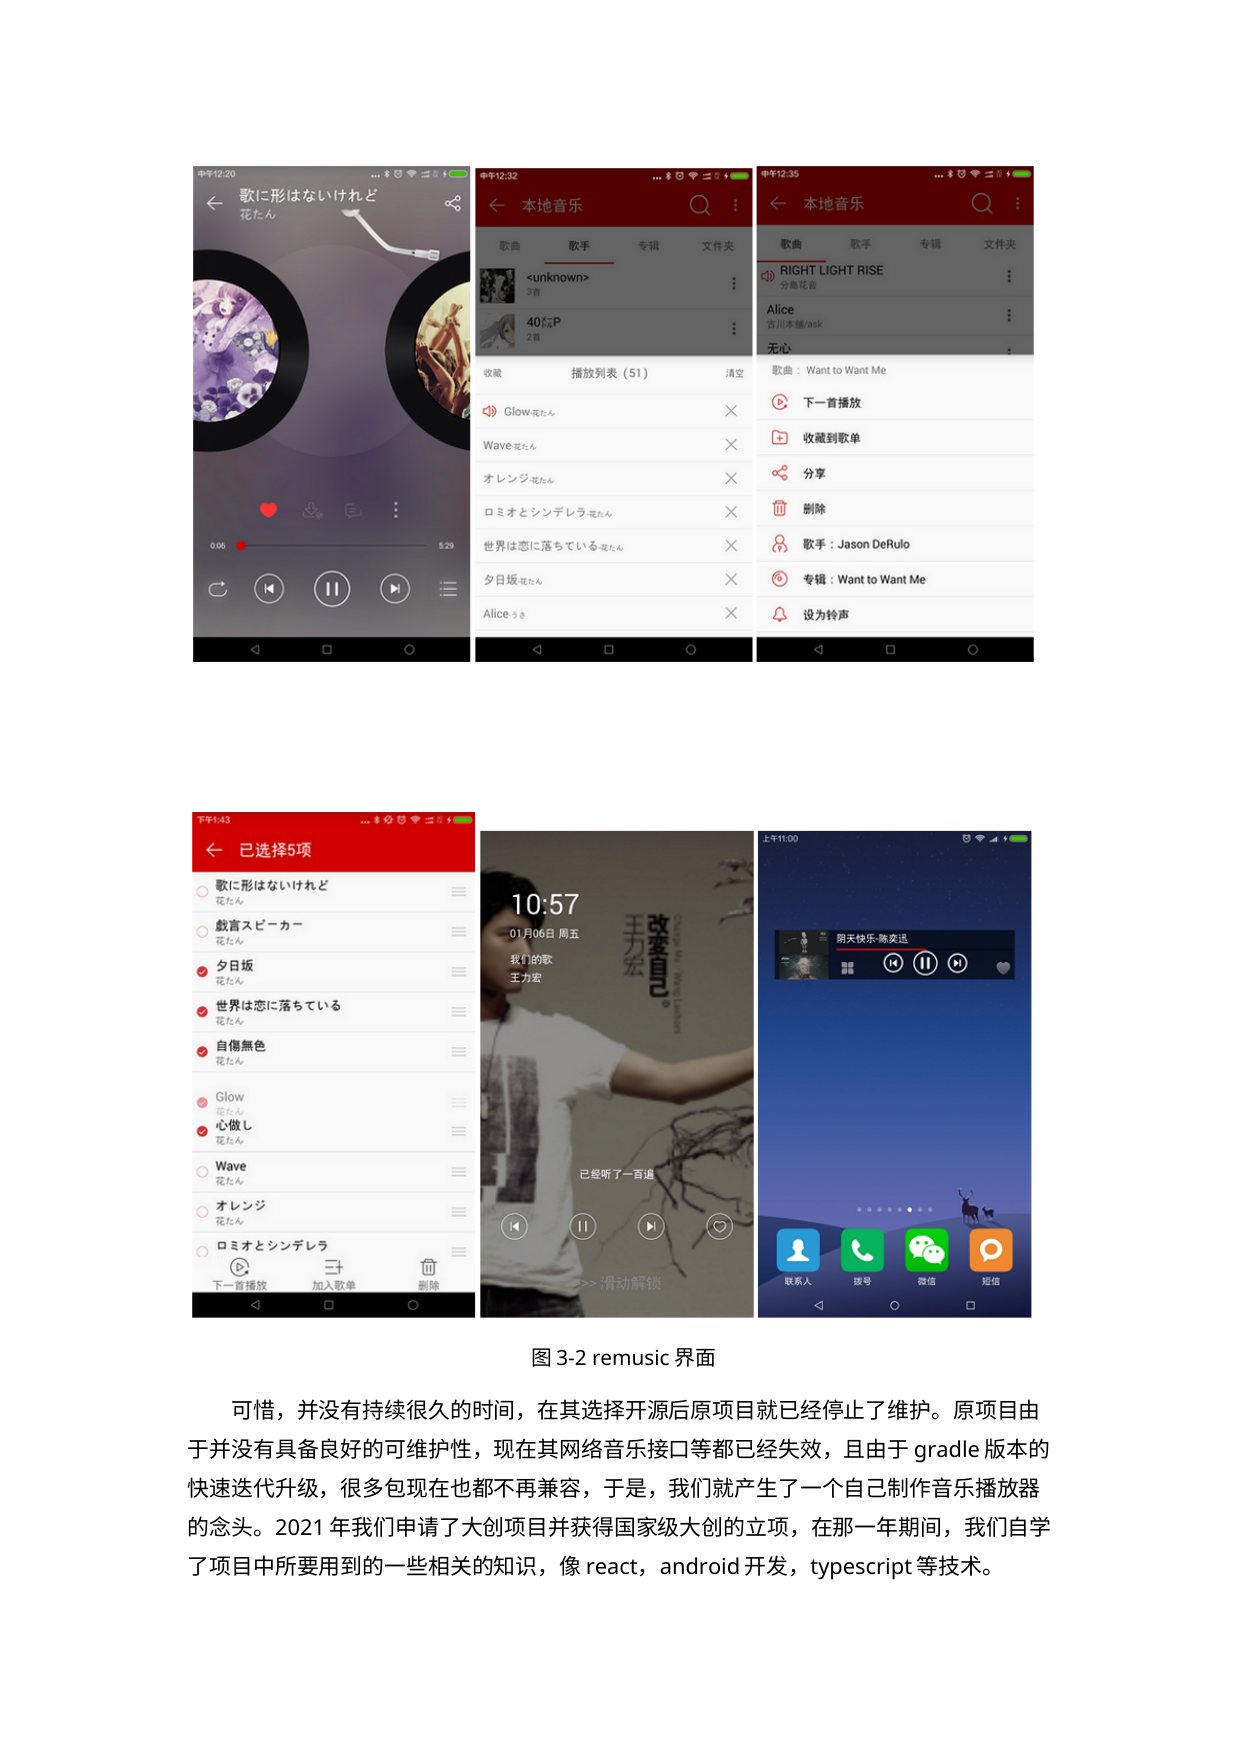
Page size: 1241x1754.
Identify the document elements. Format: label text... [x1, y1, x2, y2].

picture [187, 162, 1044, 664]
picture [187, 812, 1044, 1325]
text 可惜，并没有持续很久的时间，在其选择开源后原项目就已经停止了维护。原项目由于并没有具备良好的可维护性，现在其网络音乐接口等都已经失效，且由于gradle版本的快速迭代升级，很多包现在也都不再兼容，于是，我们就产生了一个自己制作音乐播放器的念头。2021年我们申请了大创项目并获得国家级大创的立项，在那一年期间，我们自学了项目中所要用到的一些相关的知识，像react，android开发，typescript等技术。 [187, 1393, 1053, 1581]
list 图3-2 remusic界面 [150, 1340, 1053, 1373]
